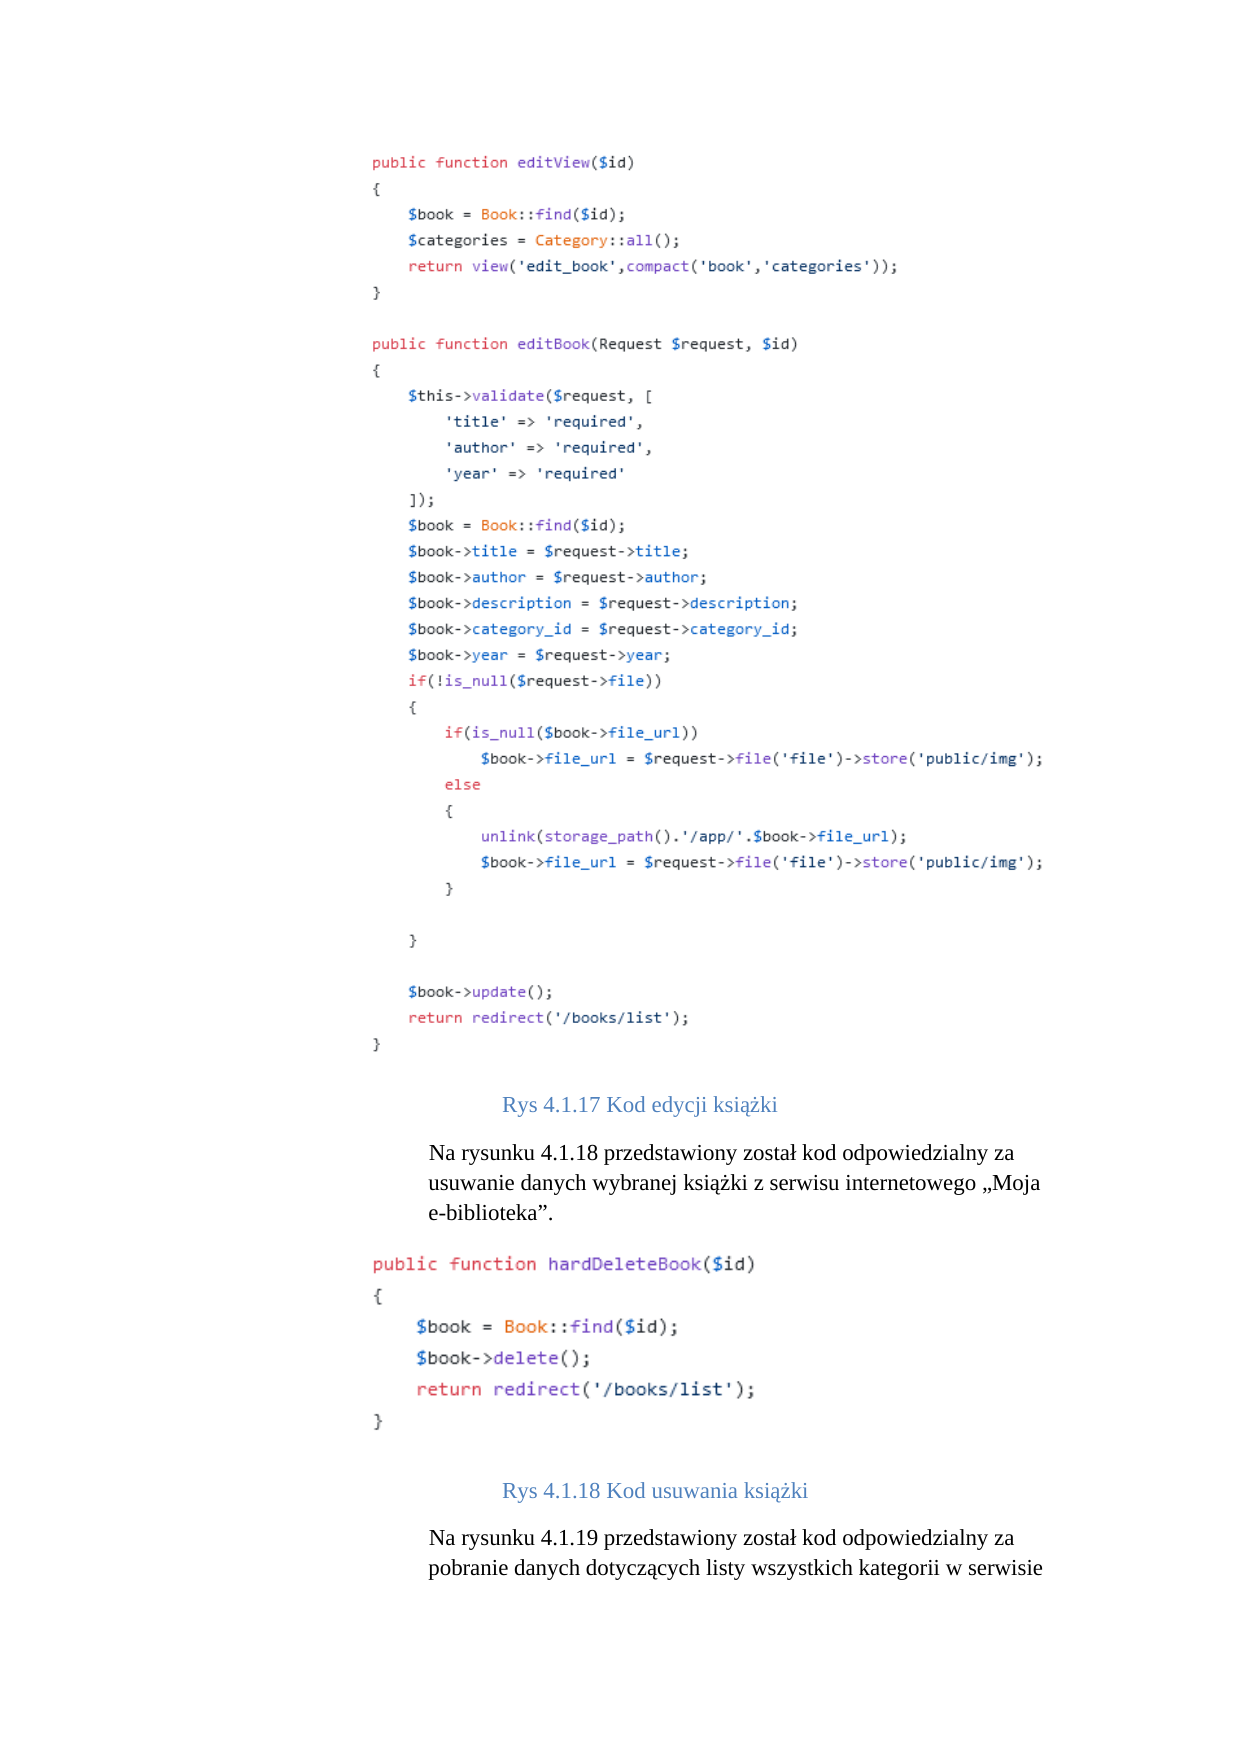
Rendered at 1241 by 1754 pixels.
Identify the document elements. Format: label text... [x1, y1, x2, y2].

text Na rysunku 4.1.18 przedstawiony został kod odpowiedzialny za usuwanie danych wybranej książki z serwisu internetowego „Moja e-biblioteka”. [428, 1139, 1092, 1226]
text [428, 1524, 1092, 1581]
picture [354, 147, 1070, 1067]
text Rys 4.1.17 Kod edycji książki [428, 1092, 1092, 1118]
text Rys 4.1.18 Kod usuwania książki [428, 1477, 1092, 1503]
picture [354, 1250, 777, 1452]
